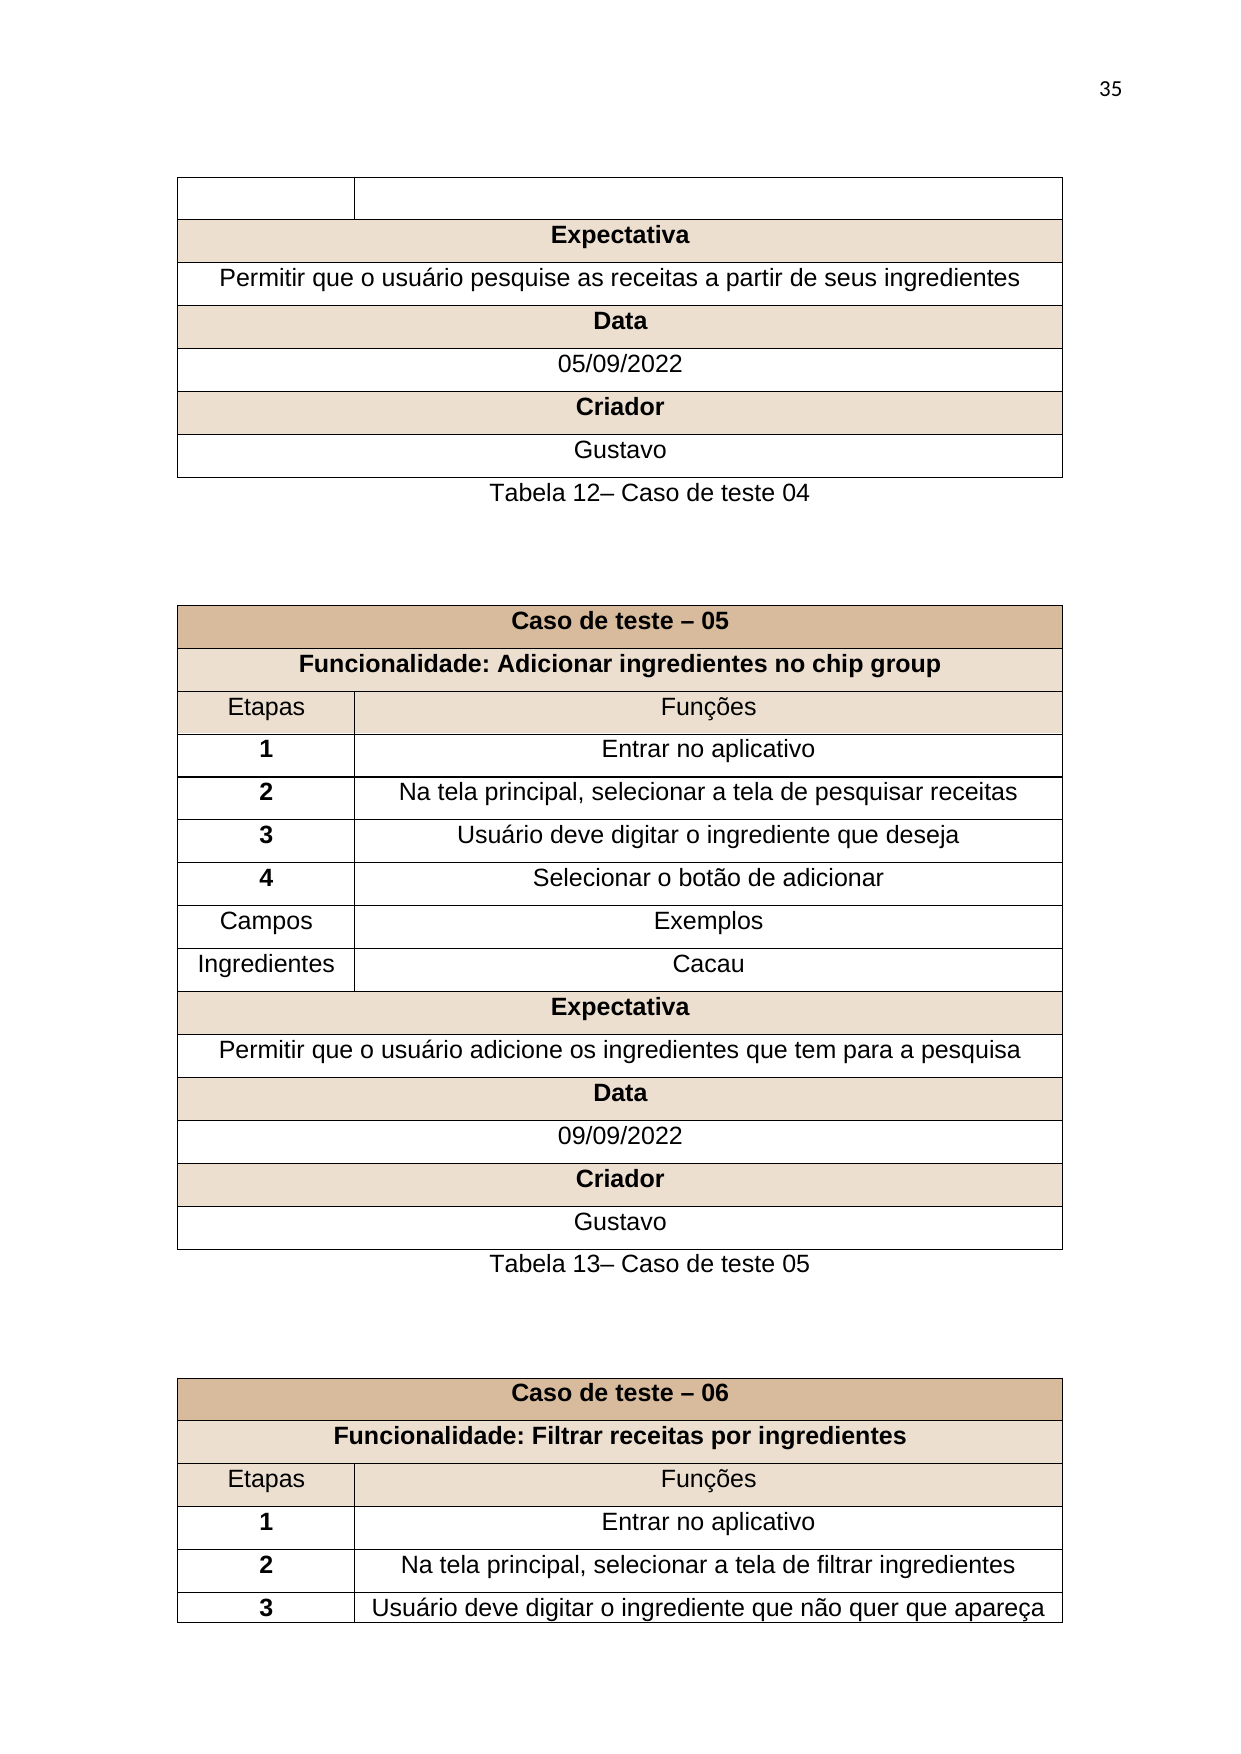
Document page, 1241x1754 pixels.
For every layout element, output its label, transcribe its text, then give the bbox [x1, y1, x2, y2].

table_header Caso de teste – 05 [178, 606, 1062, 648]
table_cell Ingredientes [178, 949, 354, 991]
table_cell 3 [178, 1593, 354, 1622]
table_cell Funções [355, 692, 1062, 733]
table_cell 1 [178, 1507, 354, 1549]
table_cell 4 [178, 178, 354, 219]
table_cell Criador [178, 392, 1062, 434]
table_cell 2 [178, 1550, 354, 1592]
table_cell 09/09/2022 [178, 1121, 1062, 1163]
text Tabela 13– Caso de teste 05 [177, 1249, 1122, 1278]
table_cell Funcionalidade: Filtrar receitas por ingredientes [178, 1421, 1062, 1463]
table_cell Expectativa [178, 220, 1062, 262]
table_cell Campos [178, 906, 354, 948]
table_cell Entrar no aplicativo [355, 1507, 1062, 1549]
table_cell Criador [178, 1164, 1062, 1206]
table_cell Selecionar o botão de adicionar [355, 863, 1062, 905]
table_cell Expectativa [178, 992, 1062, 1034]
table_cell Funcionalidade: Adicionar ingredientes no chip group [178, 649, 1062, 691]
table_cell Usuário deve digitar o ingrediente que deseja [355, 820, 1062, 862]
table_cell Gustavo [178, 435, 1062, 477]
table_cell 3 [178, 820, 354, 862]
table_cell Gustavo [178, 1207, 1062, 1248]
table_cell Data [178, 1078, 1062, 1120]
table_cell Etapas [178, 692, 354, 733]
table_cell Entrar no aplicativo [355, 735, 1062, 776]
table_cell 1 [178, 735, 354, 776]
table_cell Data [178, 306, 1062, 348]
table_cell Funções [355, 1464, 1062, 1506]
table_cell Na tela principal, selecionar a tela de filtrar ingredientes [355, 1550, 1062, 1592]
table_cell 2 [178, 778, 354, 819]
table_cell 4 [178, 863, 354, 905]
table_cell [355, 1593, 1062, 1622]
text Tabela 12– Caso de teste 04 [177, 478, 1122, 507]
table_header Caso de teste – 06 [178, 1379, 1062, 1420]
table_cell Na tela principal, selecionar a tela de pesquisar receitas [355, 778, 1062, 819]
table_cell 05/09/2022 [178, 349, 1062, 391]
table_cell Cacau [355, 949, 1062, 991]
table_cell Exemplos [355, 906, 1062, 948]
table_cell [355, 178, 1062, 219]
table_cell Etapas [178, 1464, 354, 1506]
table_cell Permitir que o usuário pesquise as receitas a partir de seus ingredientes [178, 263, 1062, 305]
table_cell Permitir que o usuário adicione os ingredientes que tem para a pesquisa [178, 1035, 1062, 1077]
